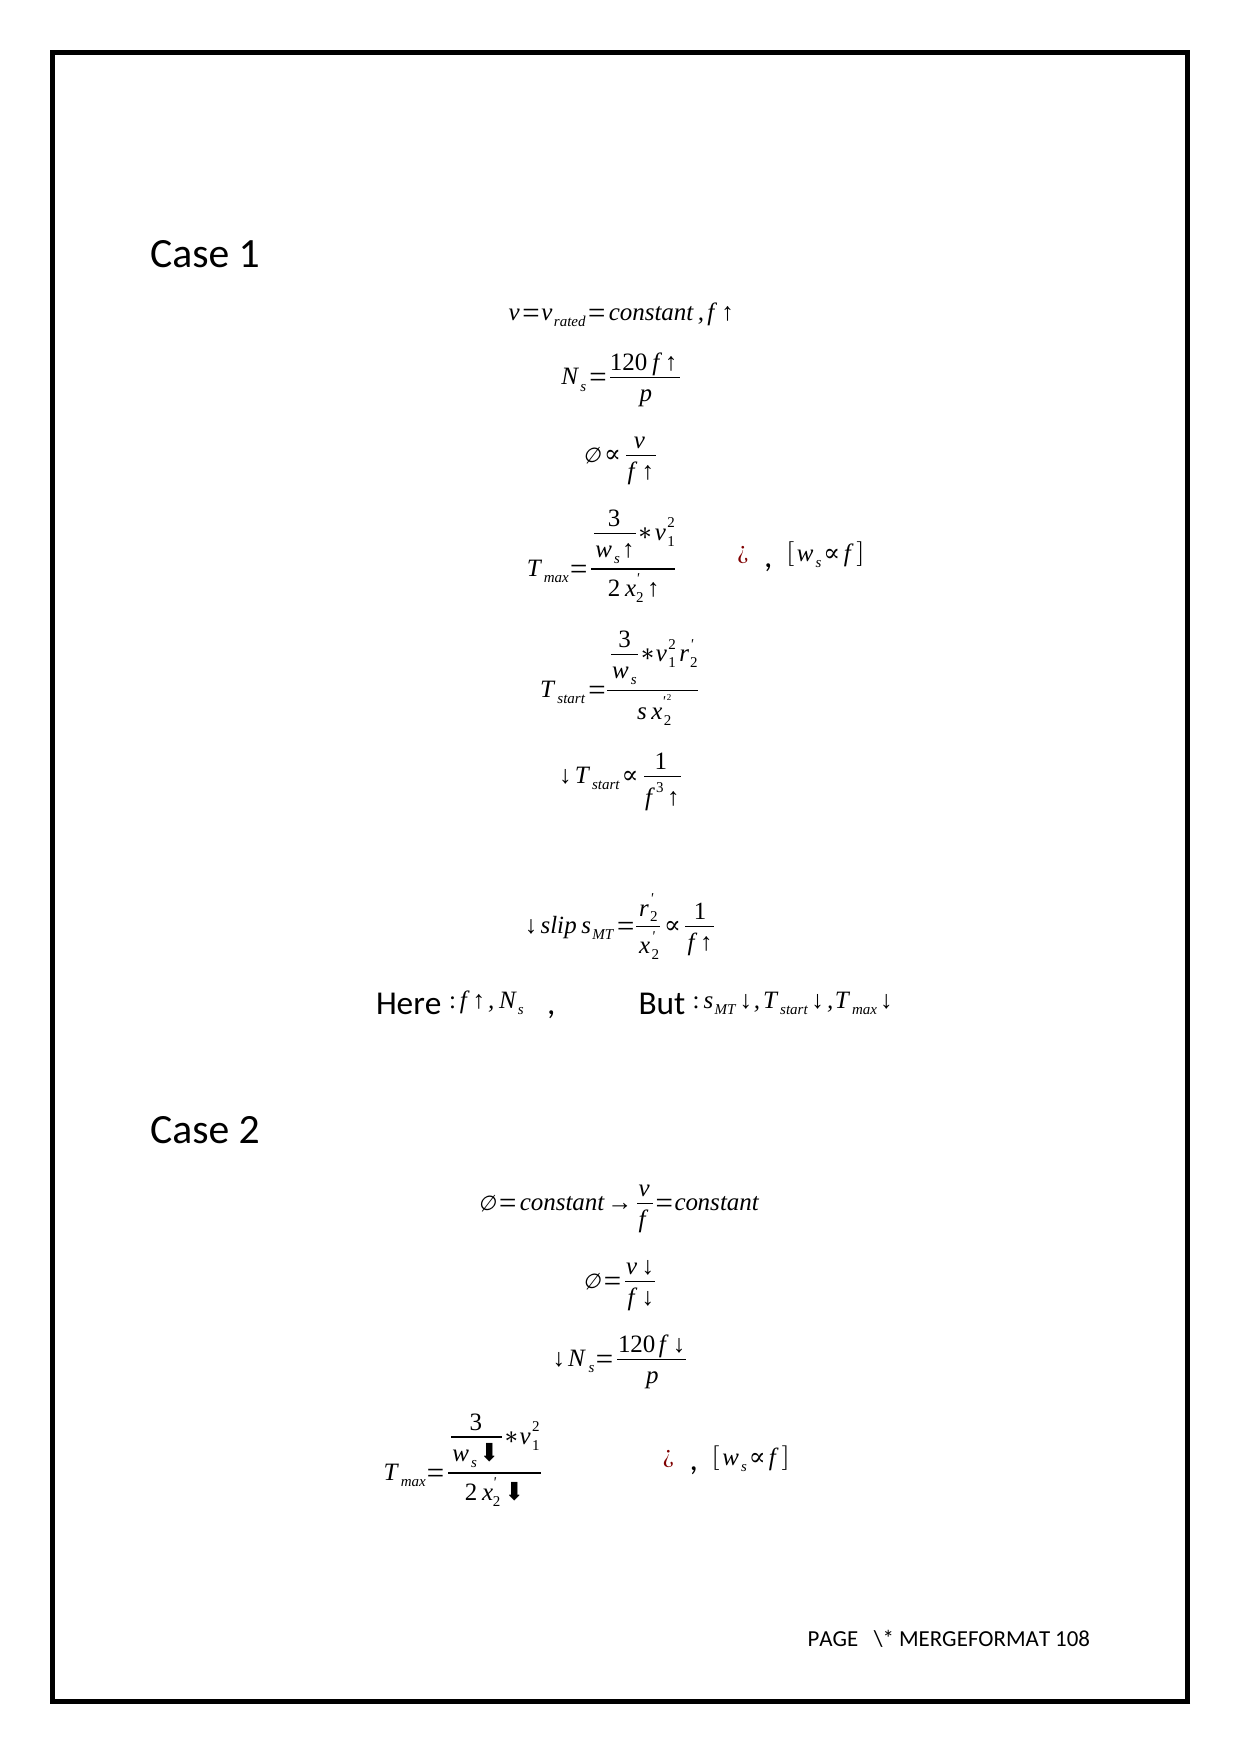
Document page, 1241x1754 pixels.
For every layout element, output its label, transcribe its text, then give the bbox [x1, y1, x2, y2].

text , [150, 504, 1090, 606]
text Case 1 [150, 227, 1090, 278]
text Here , But [150, 982, 1090, 1023]
text , [150, 1408, 1090, 1509]
text Case 2 [150, 1103, 1090, 1154]
